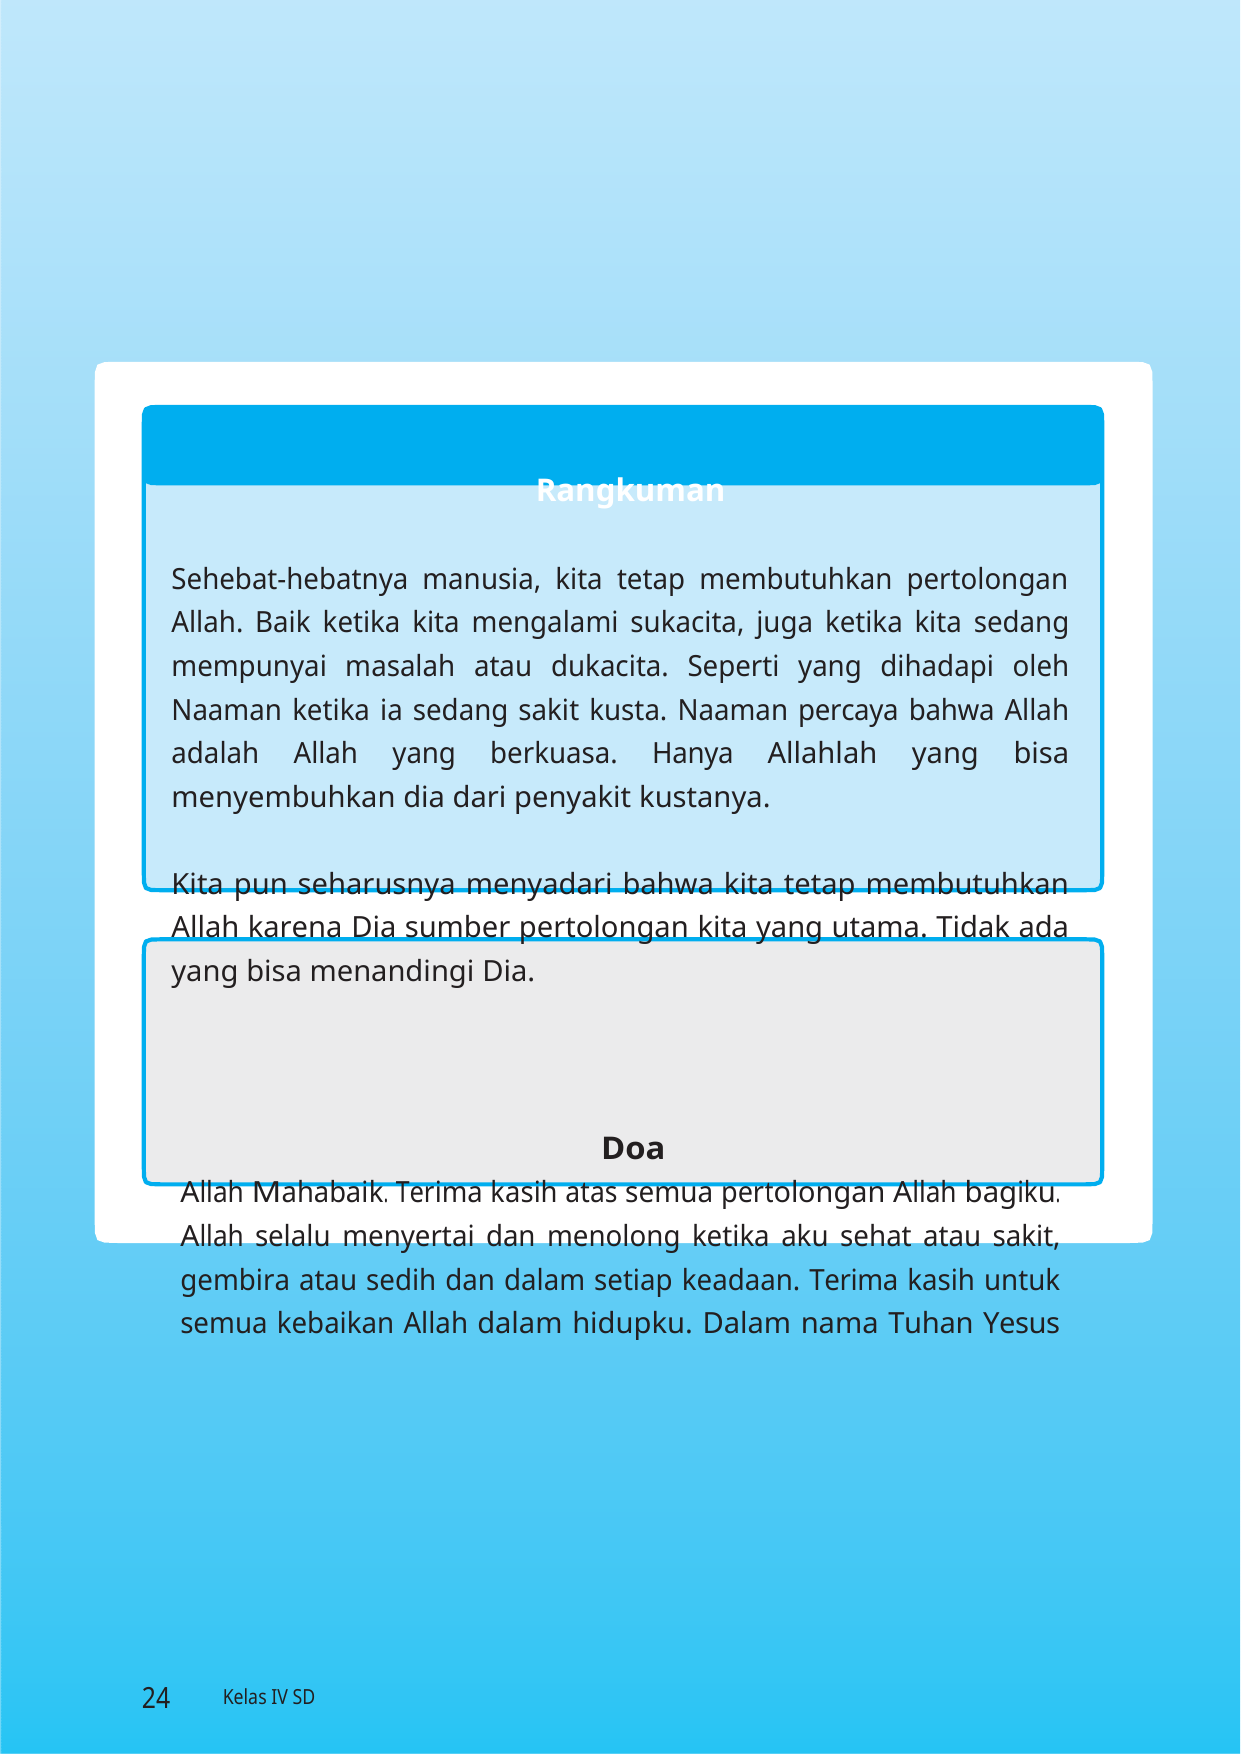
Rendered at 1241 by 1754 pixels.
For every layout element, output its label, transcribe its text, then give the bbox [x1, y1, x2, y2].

text 24 Kelas IV SD [142, 1673, 1240, 1717]
subtitle Rangkuman [536, 468, 1240, 510]
text Kita pun seharusnya menyadari bahwa kita tetap membutuhkan Allah karena Dia sumber pertolongan kita yang utama. Tidak ada yang bisa menandingi Dia. [171, 863, 1069, 990]
text Sehebat-hebatnya manusia, kita tetap membutuhkan pertolongan Allah. Baik ketika kita mengalami sukacita, juga ketika kita sedang mempunyai masalah atau dukacita. Seperti yang dihadapi oleh Naaman ketika ia sedang sakit kusta. Naaman percaya bahwa Allah adalah Allah yang berkuasa. Hanya Allahlah yang bisa menyembuhkan dia dari penyakit kustanya. [171, 558, 1069, 816]
picture [0, 0, 1241, 1754]
